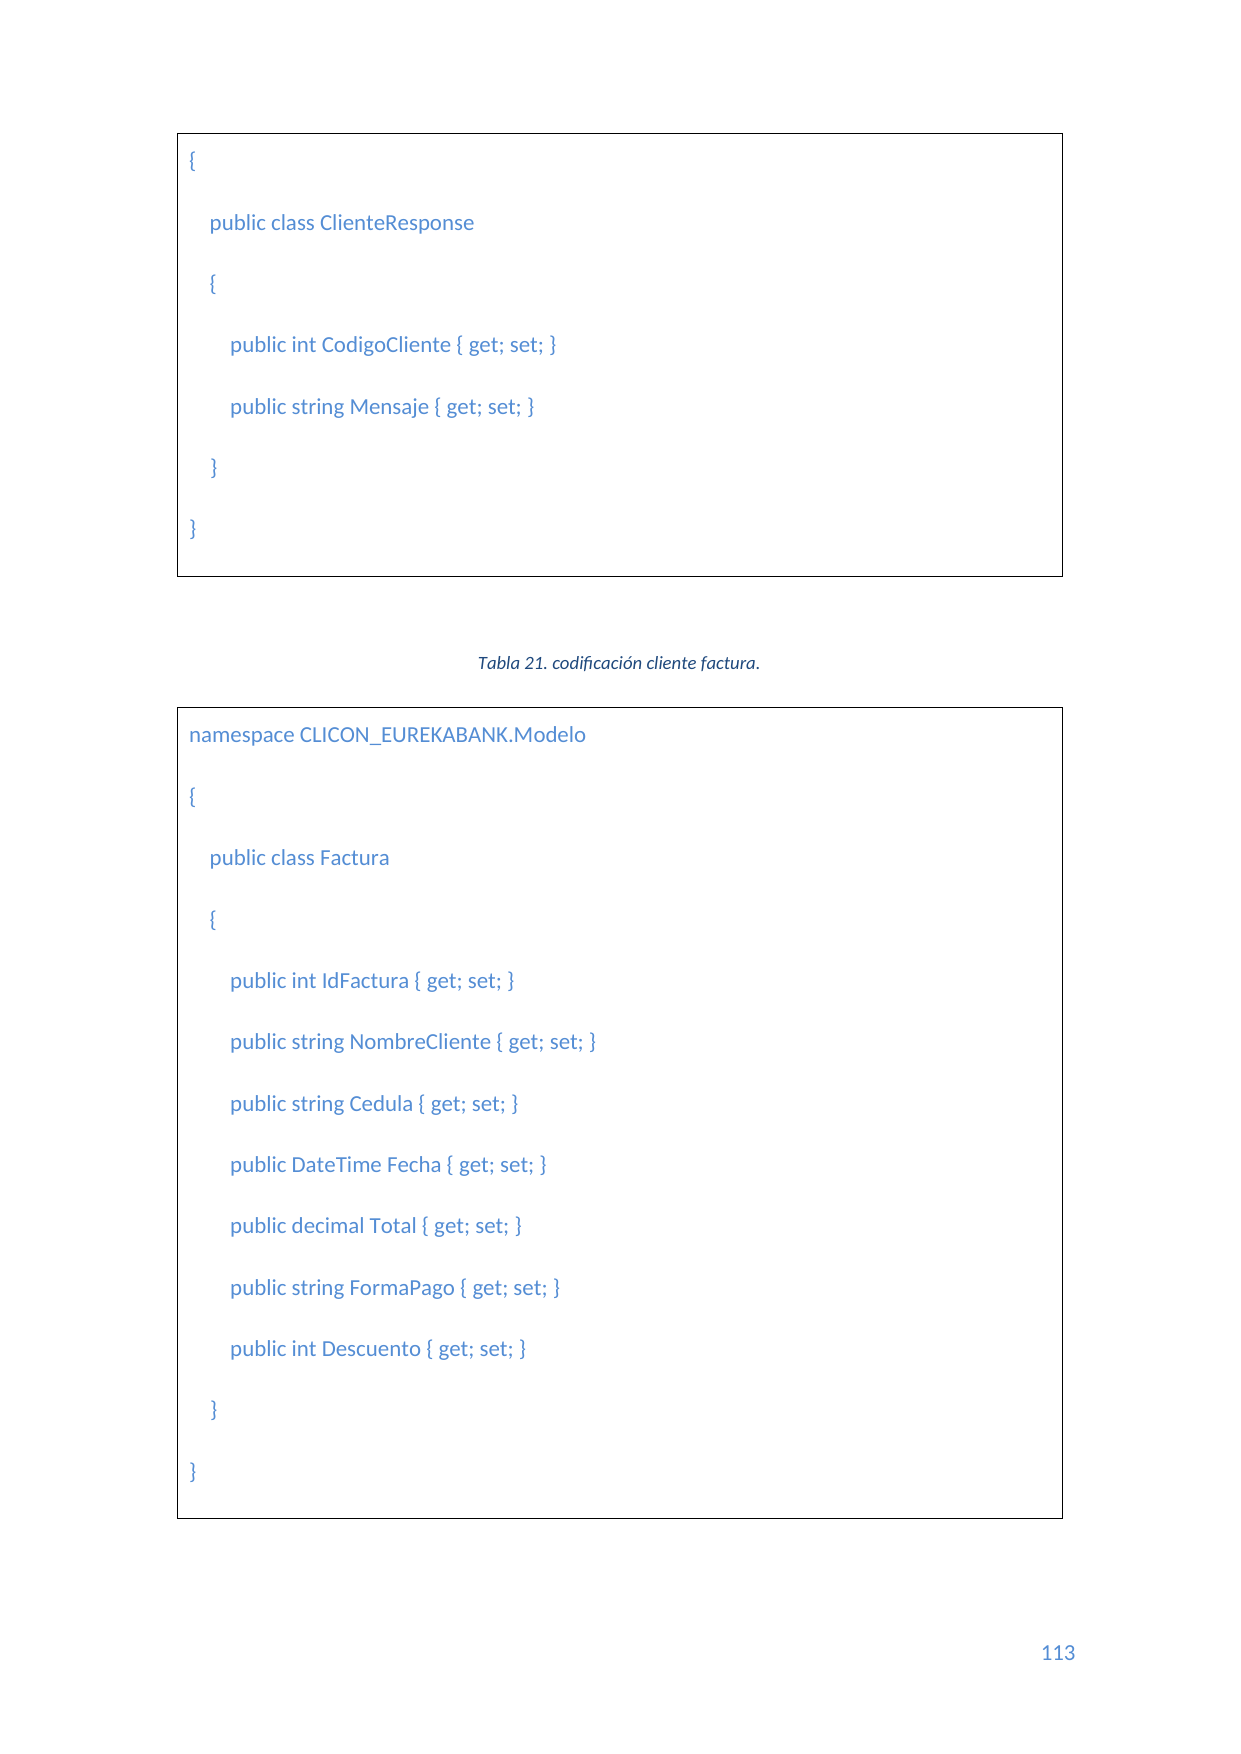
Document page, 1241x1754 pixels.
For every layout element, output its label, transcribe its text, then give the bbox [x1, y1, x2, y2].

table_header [178, 134, 1062, 576]
text Tabla 21. codificación cliente factura. [177, 651, 1063, 674]
table_header namespace CLICON_EUREKABANK.Modelo { public class Factura { public int IdFactura { get; set; } public string NombreCliente { get; set; } public string Cedula { get; set; } public DateTime Fecha { get; set; } public decimal Total { get; set; } public string FormaPago { get; set; } public int Descuento { get; set; } } } [178, 708, 1062, 1518]
